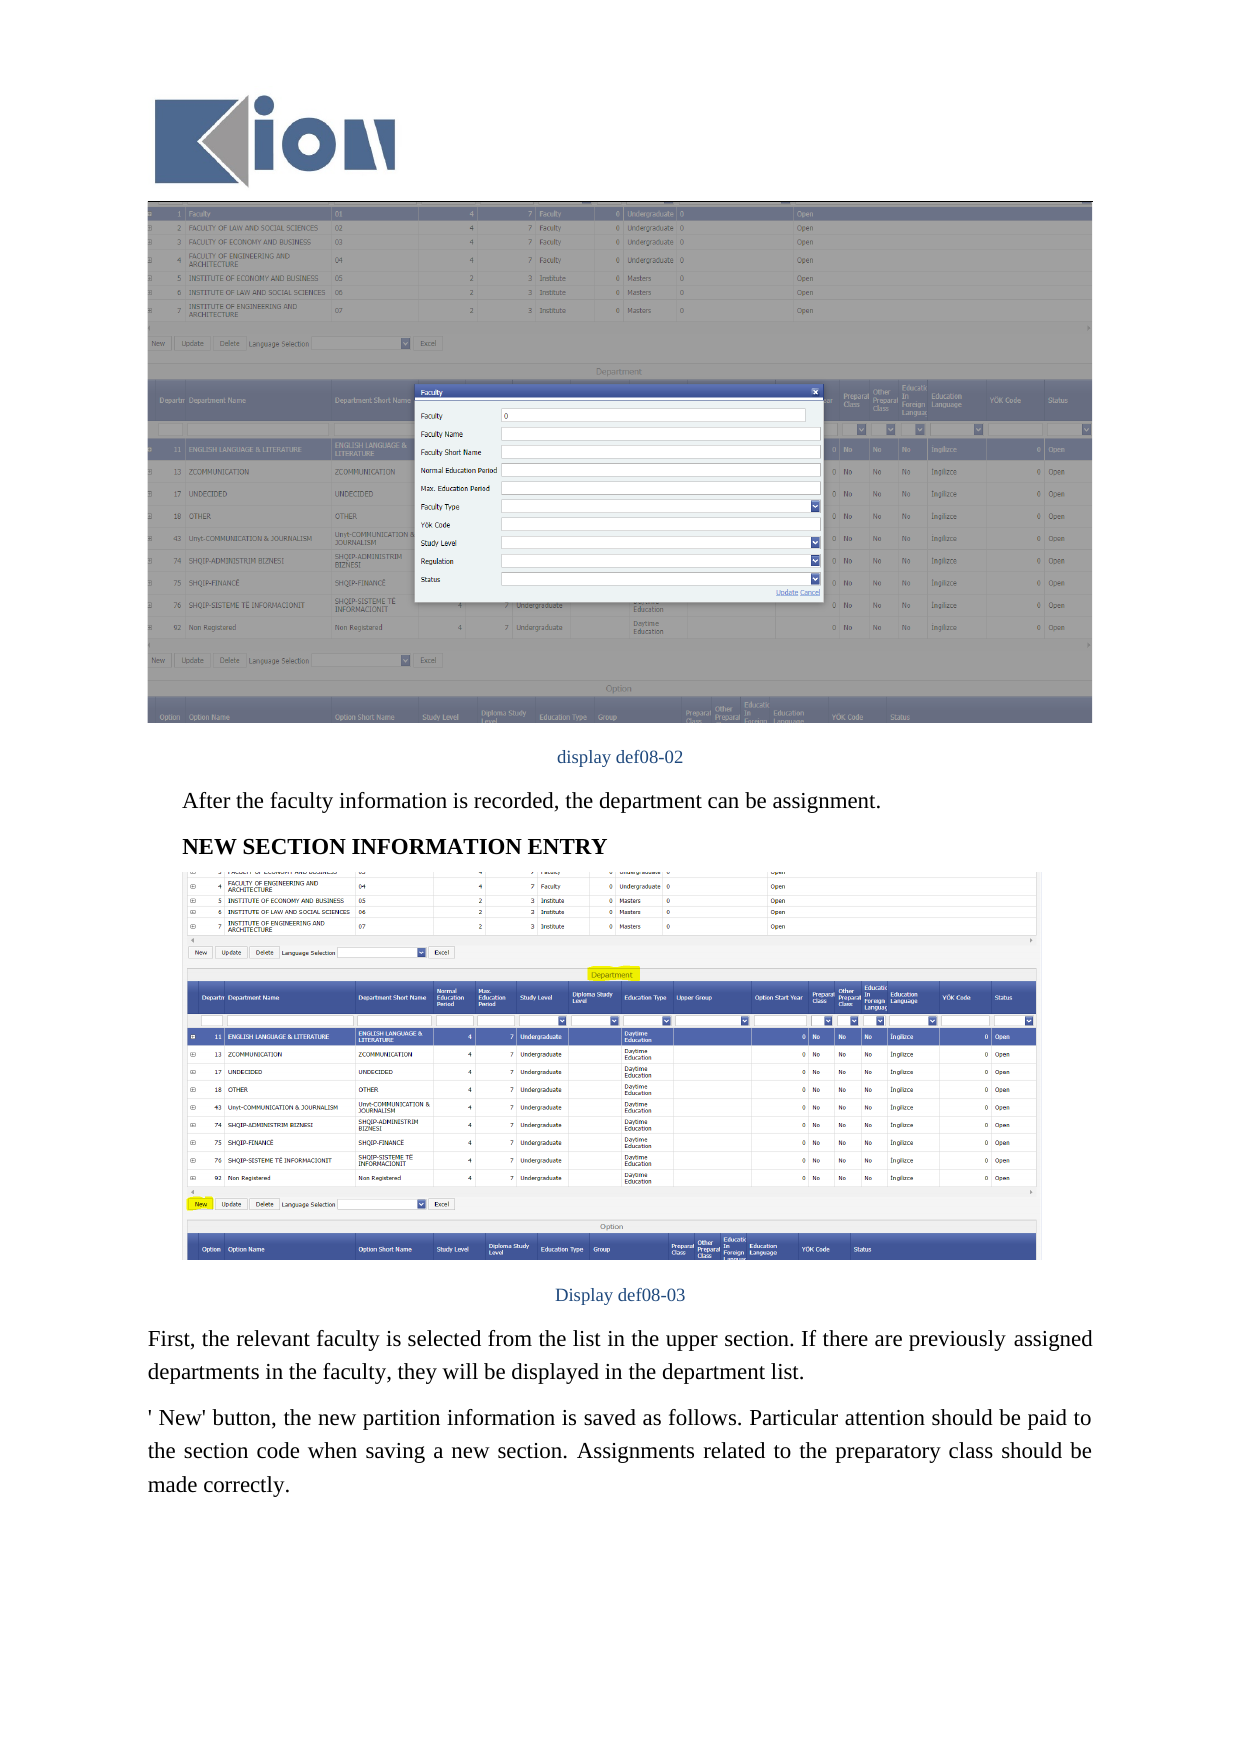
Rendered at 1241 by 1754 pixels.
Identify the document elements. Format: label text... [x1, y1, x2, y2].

text After the faculty information is recorded, the department can be assignment. [148, 781, 1093, 814]
text NEW SECTION INFORMATION ENTRY [148, 826, 1093, 860]
picture [182, 872, 1042, 1260]
text Display def08-03 [148, 1272, 1093, 1306]
picture [147, 86, 404, 199]
text ' New' button, the new partition information is saved as follows. Particular attention should be paid to the section code when saving a new section. Assignments related to the preparatory class should be made correctly. [148, 1397, 1093, 1497]
text First, the relevant faculty is selected from the list in the upper section. If there are previously assigned departments in the faculty, they will be displayed in the department list. [148, 1318, 1093, 1385]
picture [147, 201, 1093, 723]
text display def08-02 [148, 735, 1093, 768]
